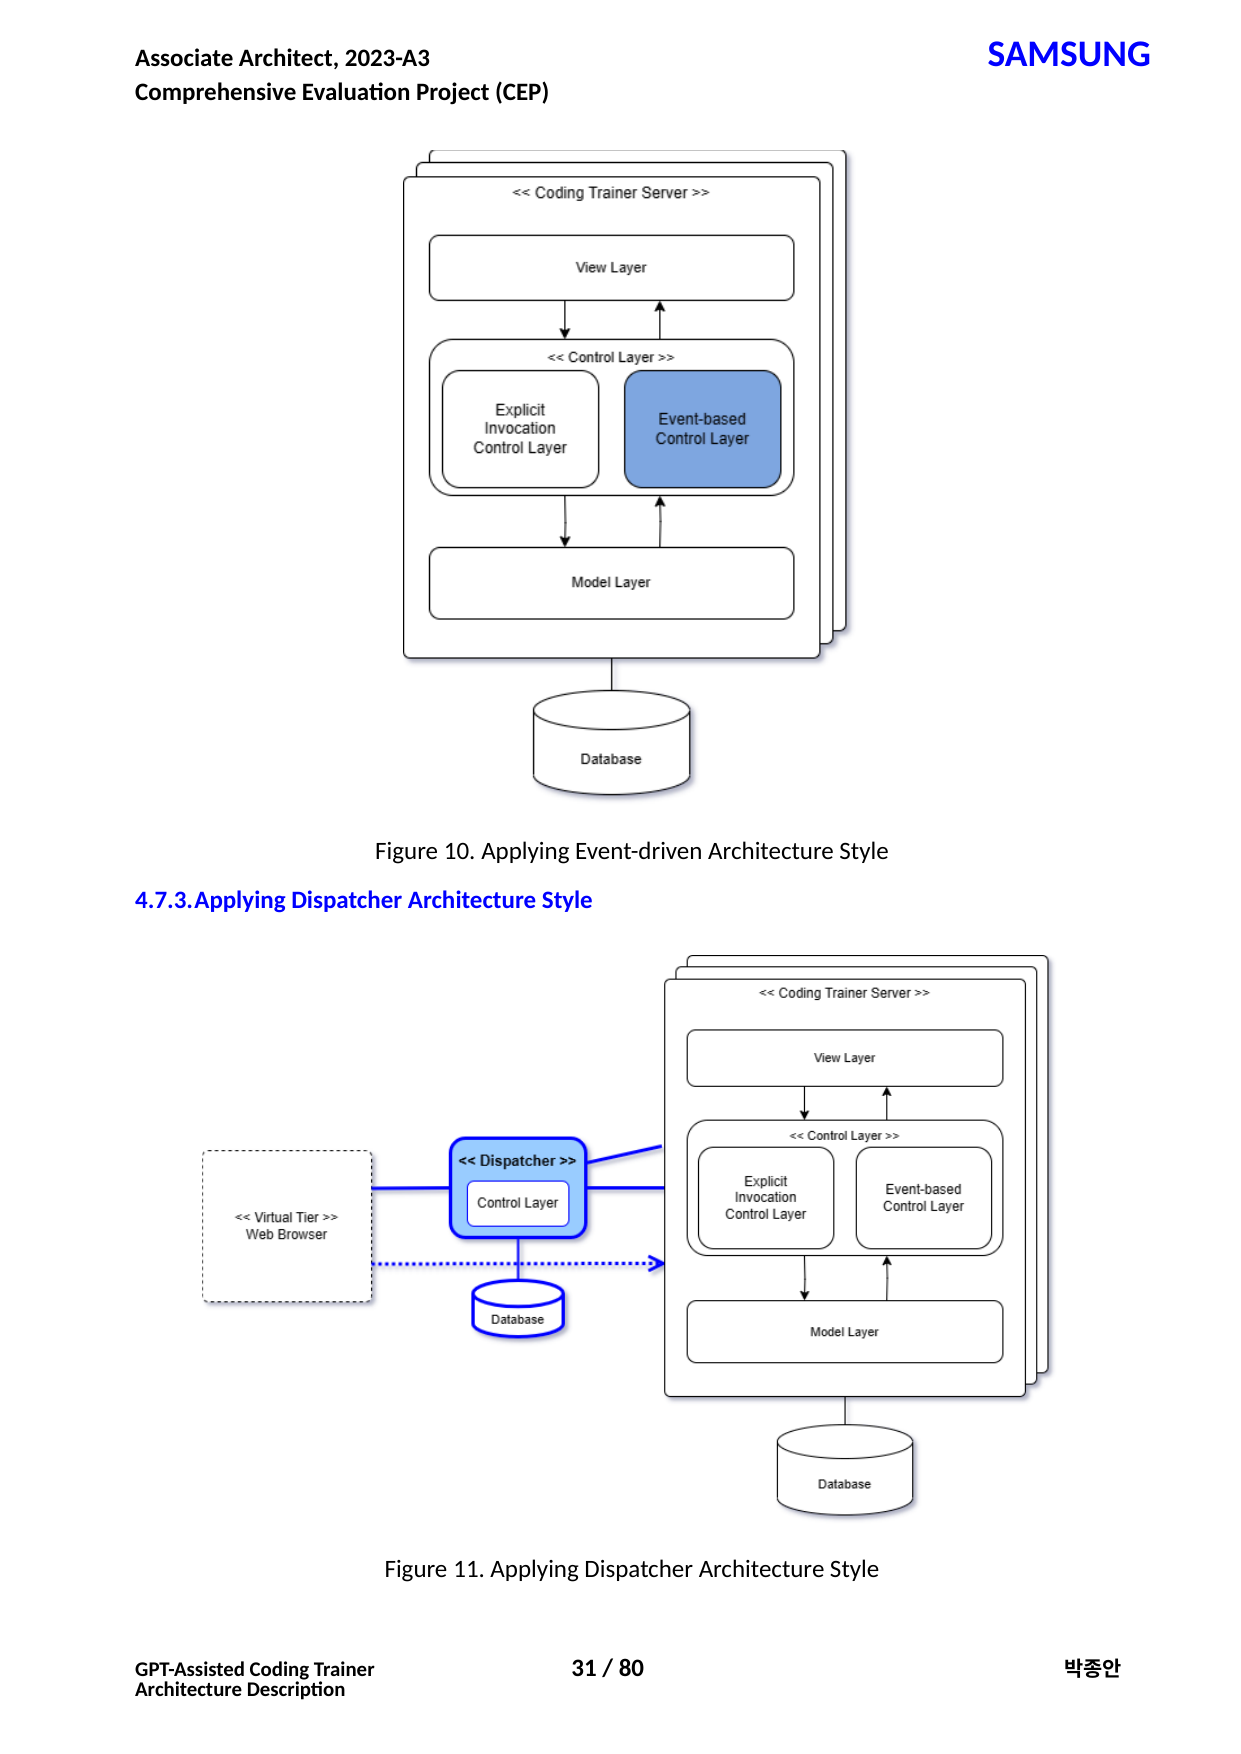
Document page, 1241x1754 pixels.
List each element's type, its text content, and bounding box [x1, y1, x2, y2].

picture [403, 150, 861, 811]
subtitle Applying Dispatcher Architecture Style [135, 884, 986, 915]
picture [202, 955, 1061, 1528]
